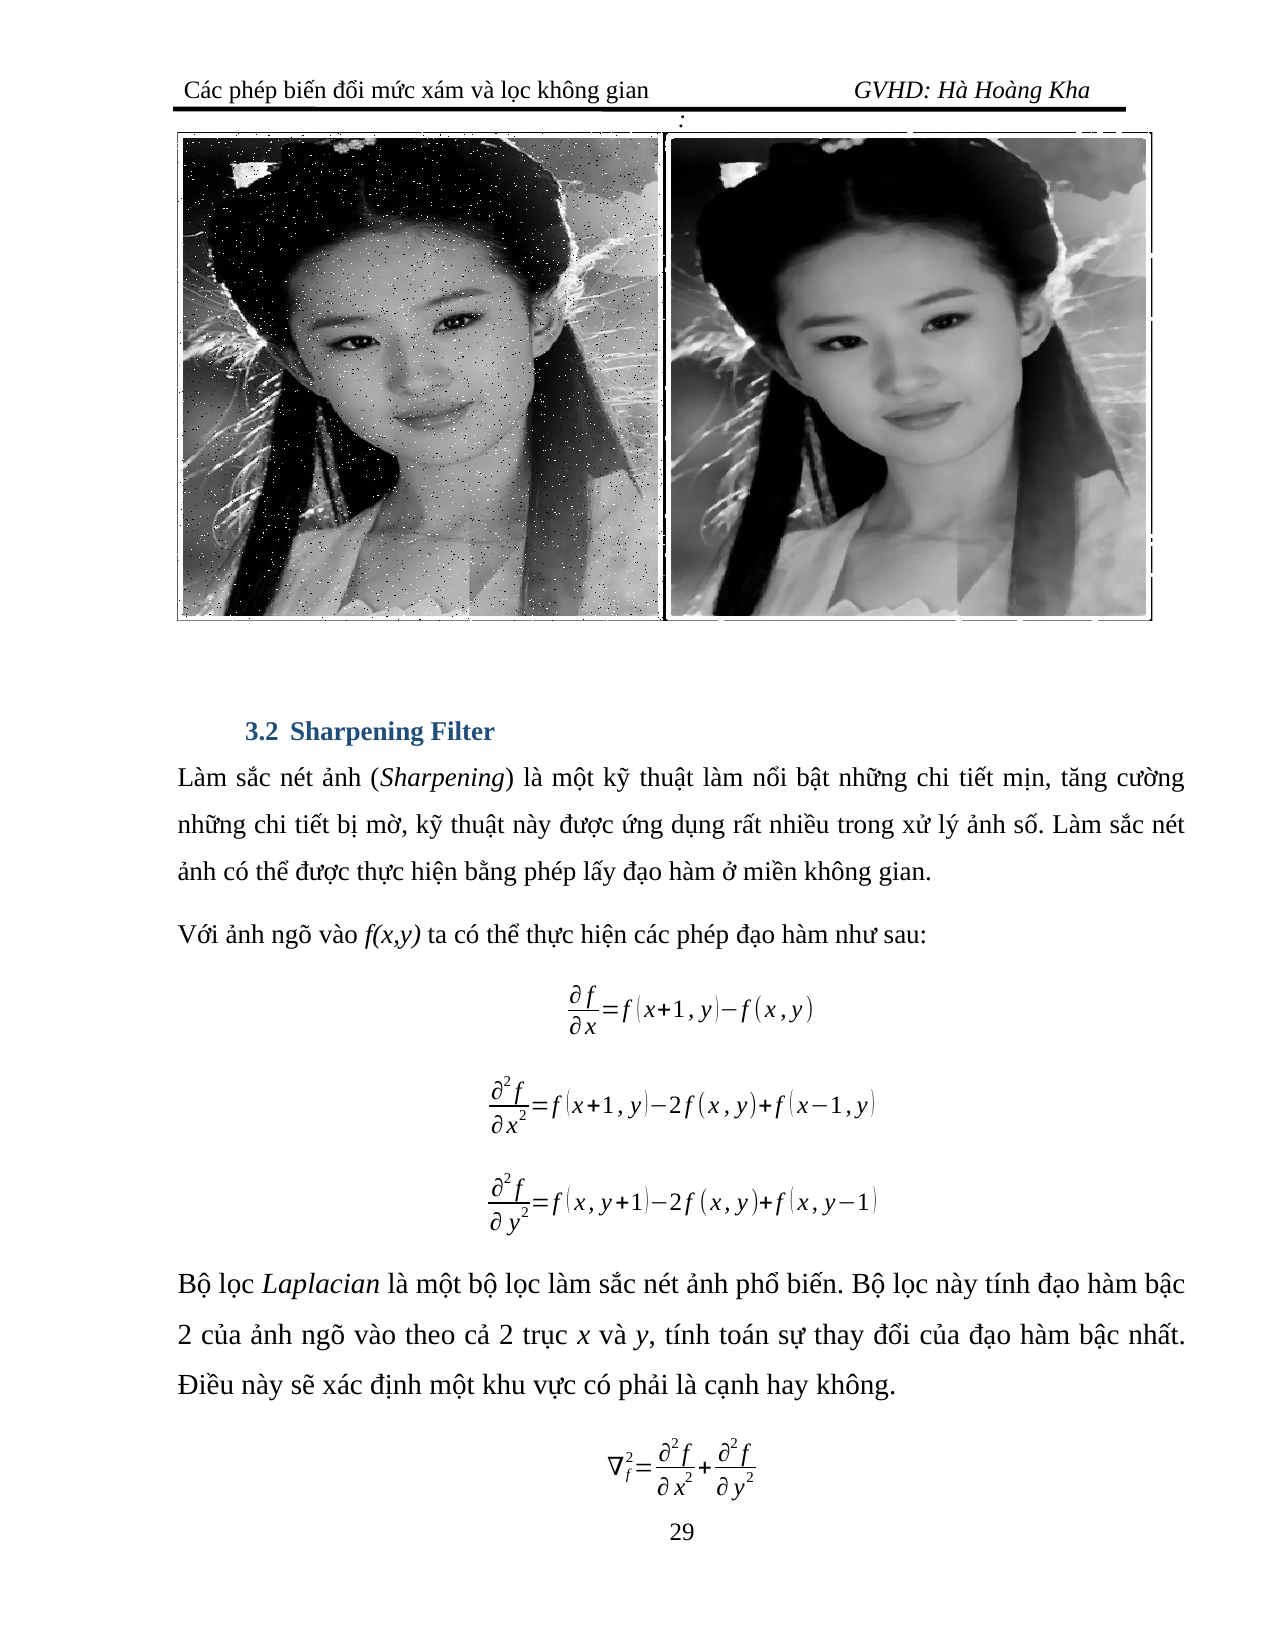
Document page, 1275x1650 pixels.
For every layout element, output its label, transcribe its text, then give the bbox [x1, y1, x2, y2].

picture [177, 132, 1153, 621]
text Với ảnh ngõ vào f(x,y) ta có thể thực hiện các phép đạo hàm như sau: [177, 918, 1186, 949]
text Bộ lọc Laplacian là một bộ lọc làm sắc nét ảnh phổ biến. Bộ lọc này tính đạo hàm bậc 2 của ảnh ngõ vào theo cả 2 trục x và y, tính toán sự thay đổi của đạo hàm bậc nhất. Điều này sẽ xác định một khu vực có phải là cạnh hay không. [177, 1267, 1186, 1401]
subtitle Sharpening Filter [245, 715, 1186, 746]
text Làm sắc nét ảnh (Sharpening) là một kỹ thuật làm nổi bật những chi tiết mịn, tăng cường những chi tiết bị mờ, kỹ thuật này được ứng dụng rất nhiều trong xử lý ảnh số. Làm sắc nét ảnh có thể được thực hiện bằng phép lấy đạo hàm ở miền không gian. [177, 761, 1186, 886]
